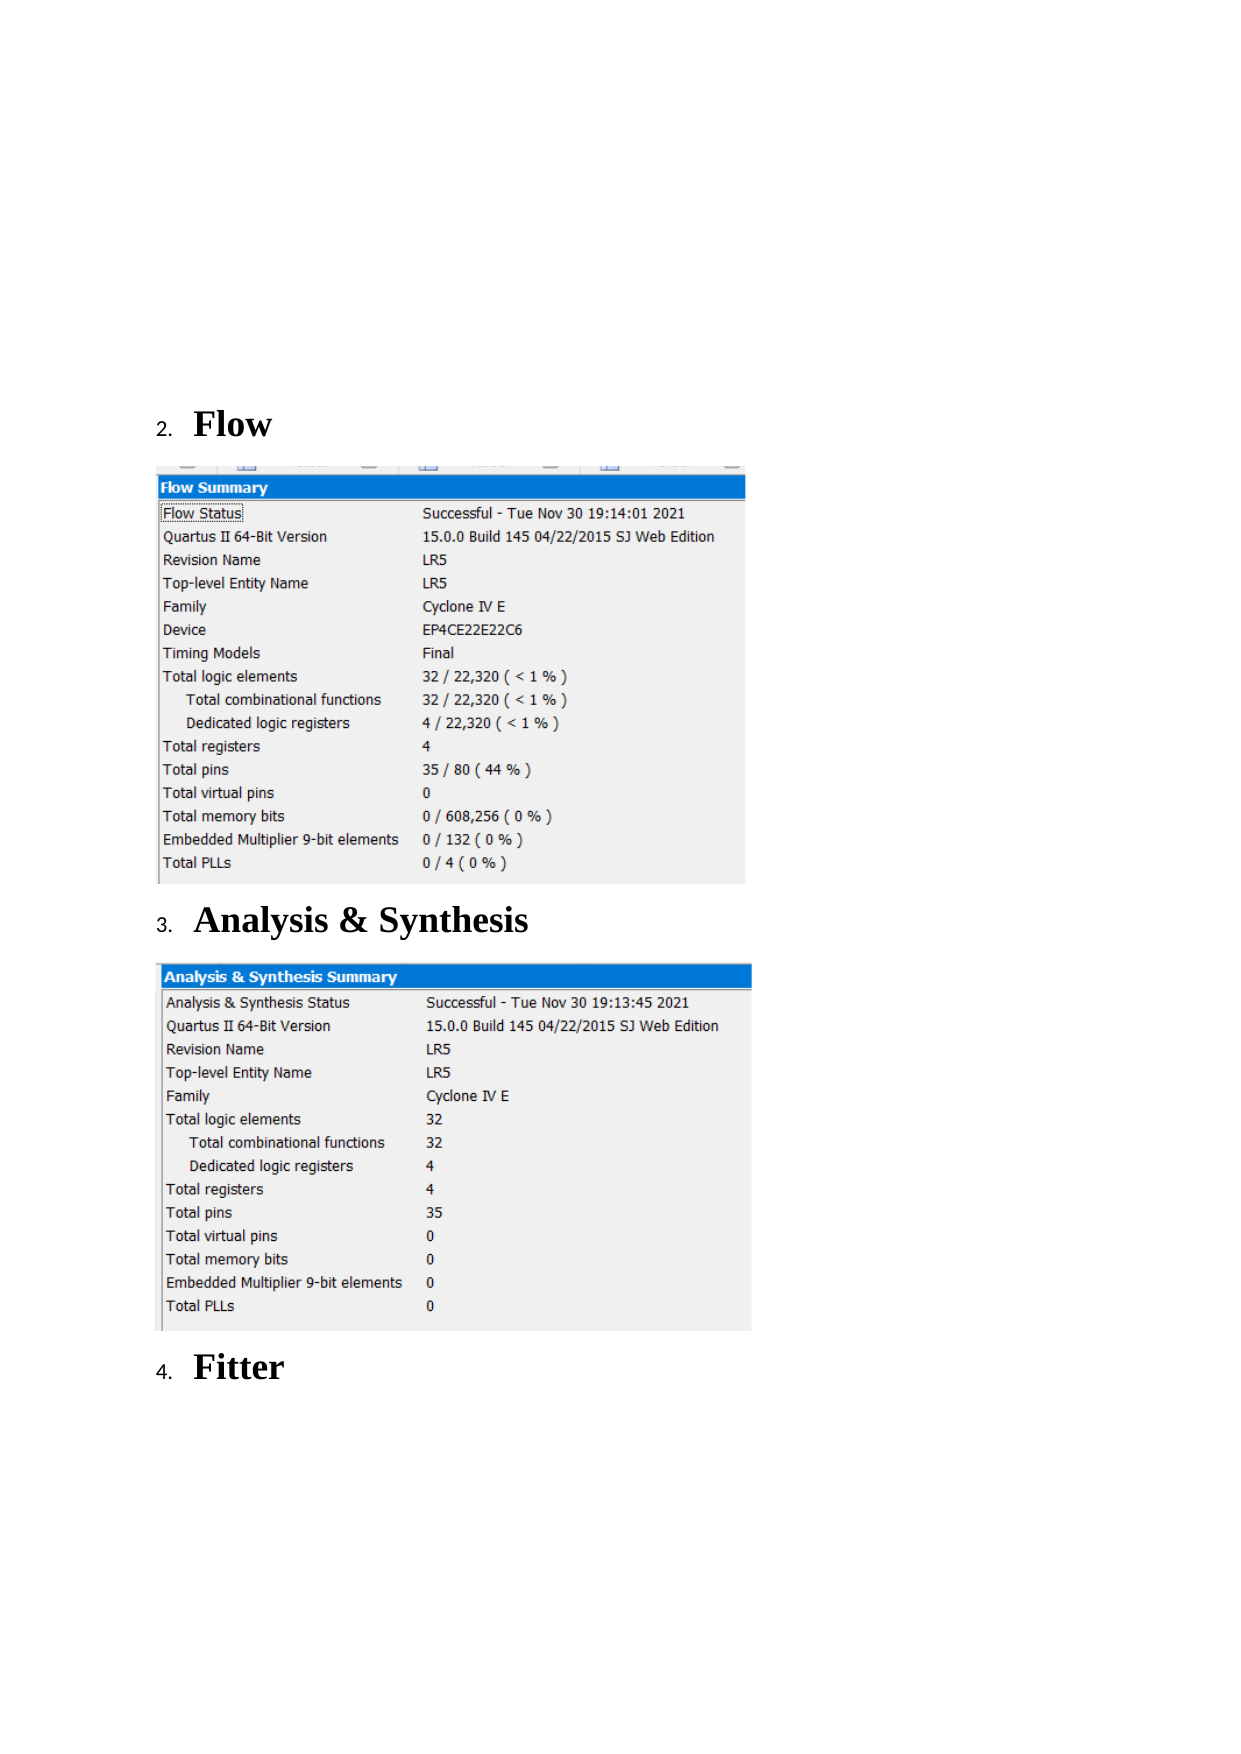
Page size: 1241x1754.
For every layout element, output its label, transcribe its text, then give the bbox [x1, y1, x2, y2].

list Flow [156, 401, 1152, 444]
picture [155, 962, 752, 1331]
list Analysis & Synthesis [156, 897, 1152, 941]
list Fitter [156, 1344, 1152, 1388]
picture [155, 466, 746, 884]
